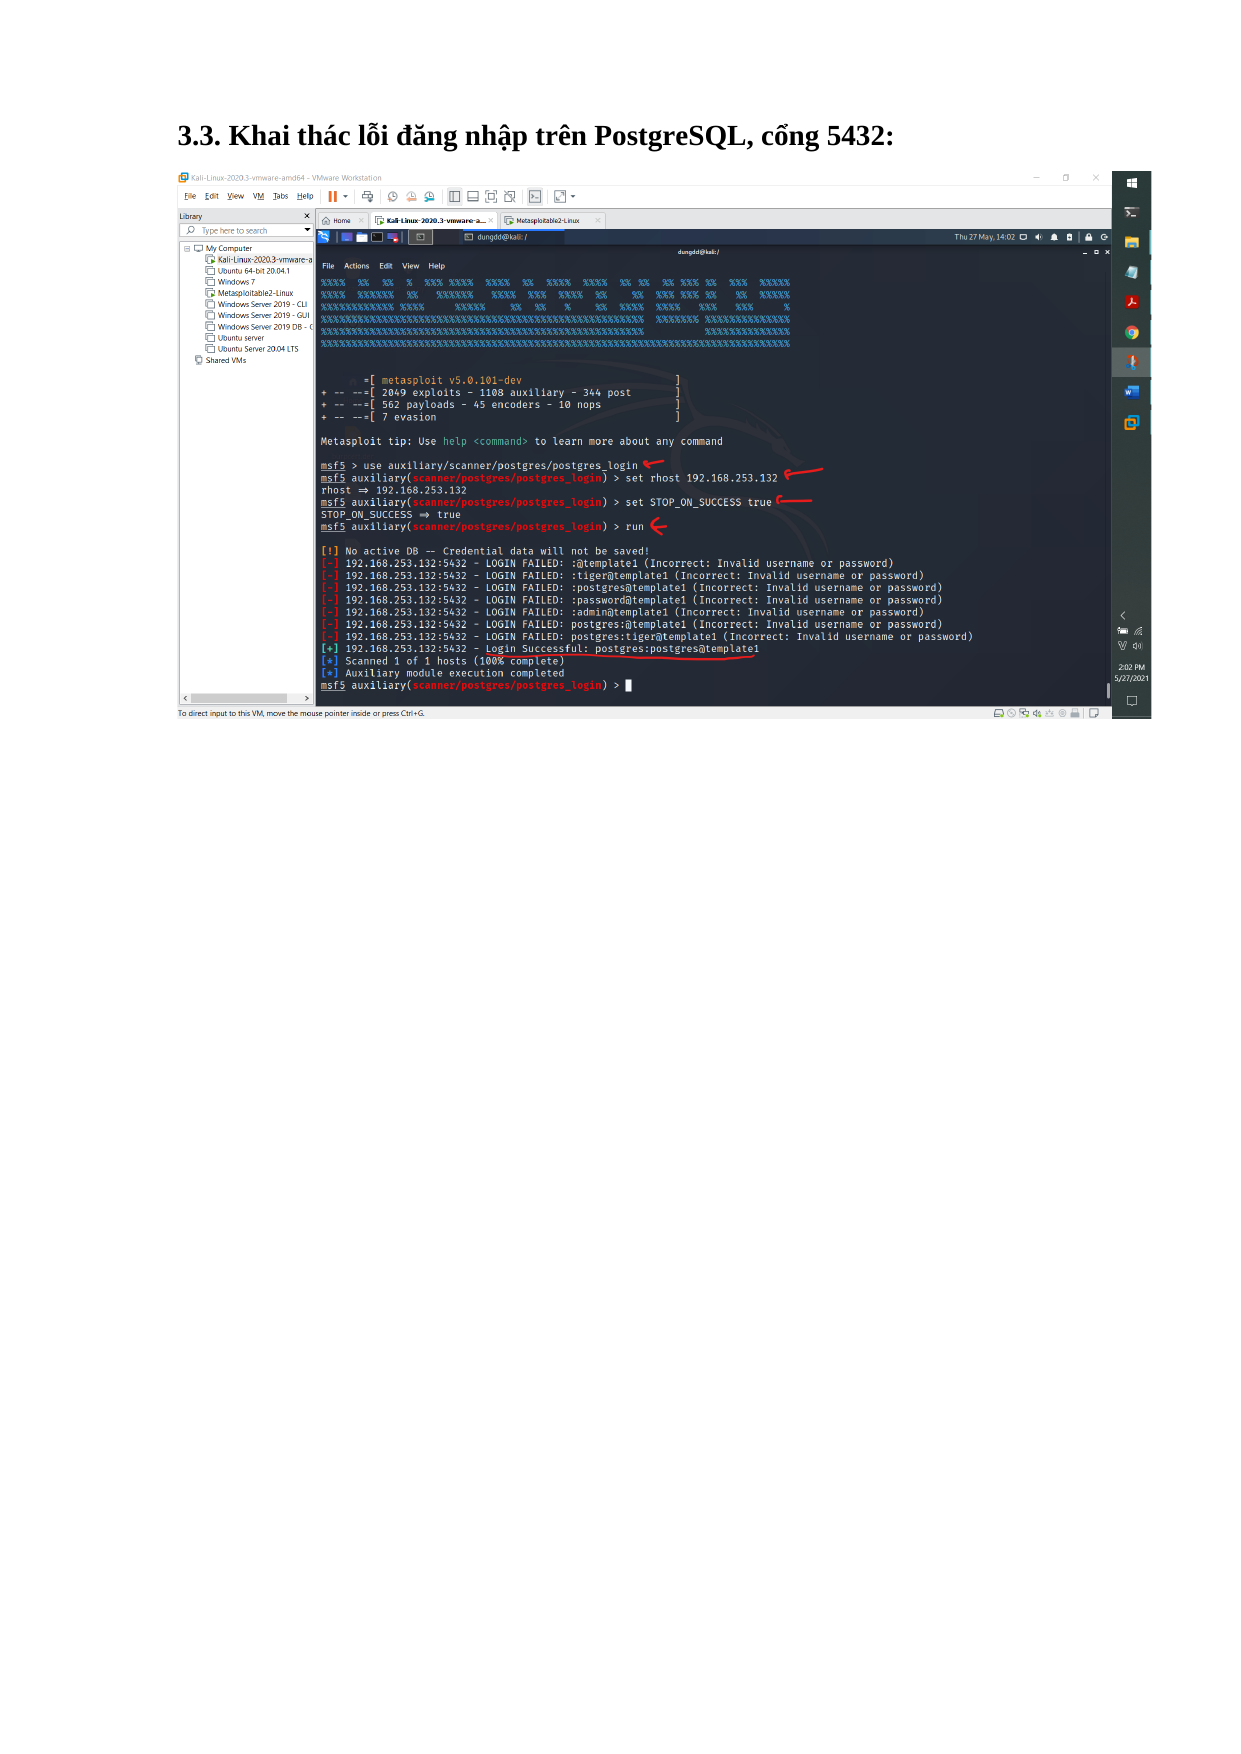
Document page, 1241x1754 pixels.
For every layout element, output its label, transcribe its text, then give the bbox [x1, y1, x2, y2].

text 3.3. Khai thác lỗi đăng nhập trên PostgreSQL, cổng 5432: [177, 118, 1152, 152]
picture [177, 171, 1152, 719]
